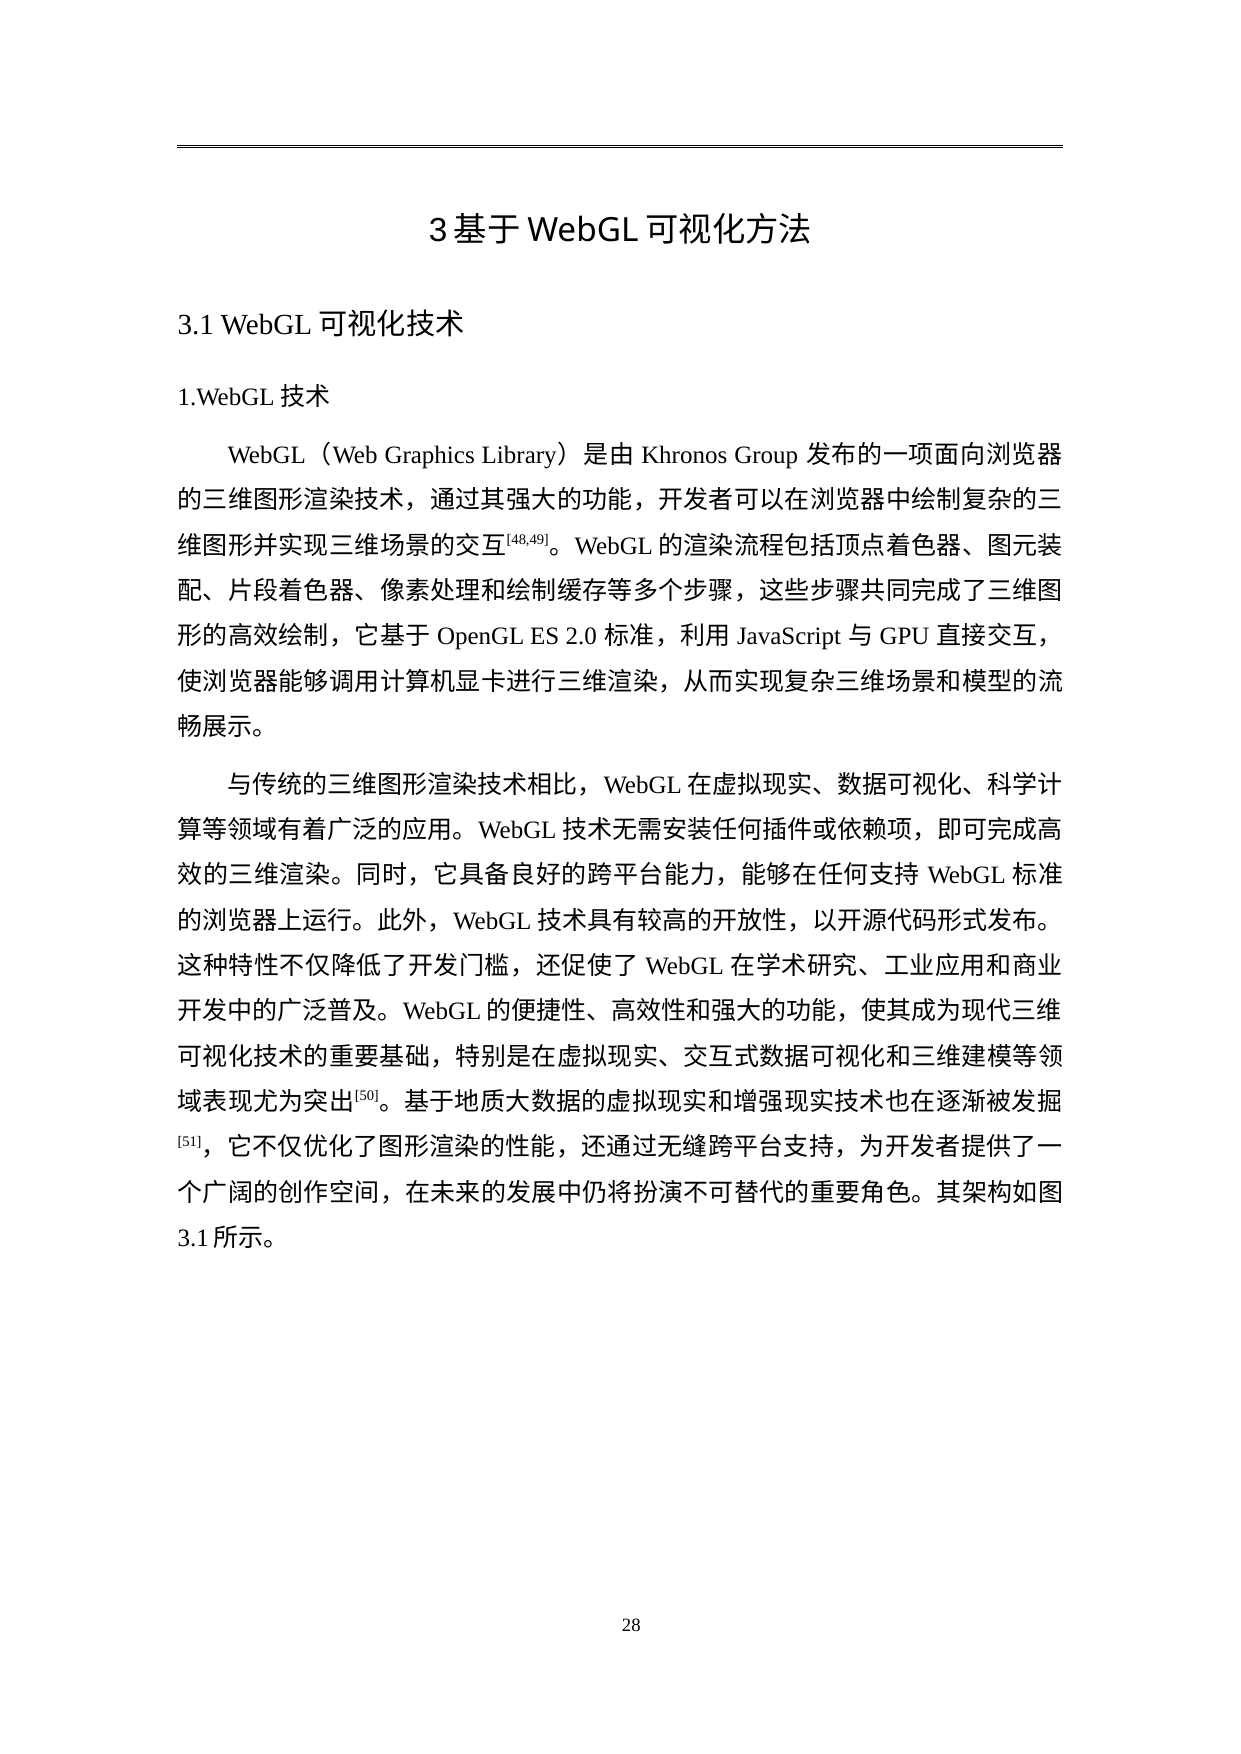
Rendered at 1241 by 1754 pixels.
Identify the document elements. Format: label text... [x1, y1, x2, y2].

text 1.WebGL 技术 [177, 377, 1063, 413]
text WebGL（Web Graphics Library）是由 Khronos Group 发布的一项面向浏览器的三维图形渲染技术，通过其强大的功能，开发者可以在浏览器中绘制复杂的三维图形并实现三维场景的交互[48,49]。WebGL的渲染流程包括顶点着色器、图元装配、片段着色器、像素处理和绘制缓存等多个步骤，这些步骤共同完成了三维图形的高效绘制，它基于 OpenGL ES 2.0 标准，利用 JavaScript 与 GPU 直接交互，使浏览器能够调用计算机显卡进行三维渲染，从而实现复杂三维场景和模型的流畅展示。 [177, 434, 1063, 743]
text 3.1 WebGL 可视化技术 [177, 301, 1063, 343]
text 与传统的三维图形渲染技术相比，WebGL在虚拟现实、数据可视化、科学计算等领域有着广泛的应用。WebGL 技术无需安装任何插件或依赖项，即可完成高效的三维渲染。同时，它具备良好的跨平台能力，能够在任何支持 WebGL 标准的浏览器上运行。此外，WebGL 技术具有较高的开放性，以开源代码形式发布。这种特性不仅降低了开发门槛，还促使了 WebGL 在学术研究、工业应用和商业开发中的广泛普及。WebGL 的便捷性、高效性和强大的功能，使其成为现代三维可视化技术的重要基础，特别是在虚拟现实、交互式数据可视化和三维建模等领域表现尤为突出[50]。基于地质大数据的虚拟现实和增强现实技术也在逐渐被发掘[51]，它不仅优化了图形渲染的性能，还通过无缝跨平台支持，为开发者提供了一个广阔的创作空间，在未来的发展中仍将扮演不可替代的重要角色。其架构如图3.1所示。 [177, 764, 1063, 1254]
text 3基于WebGL可视化方法 [177, 203, 1063, 252]
